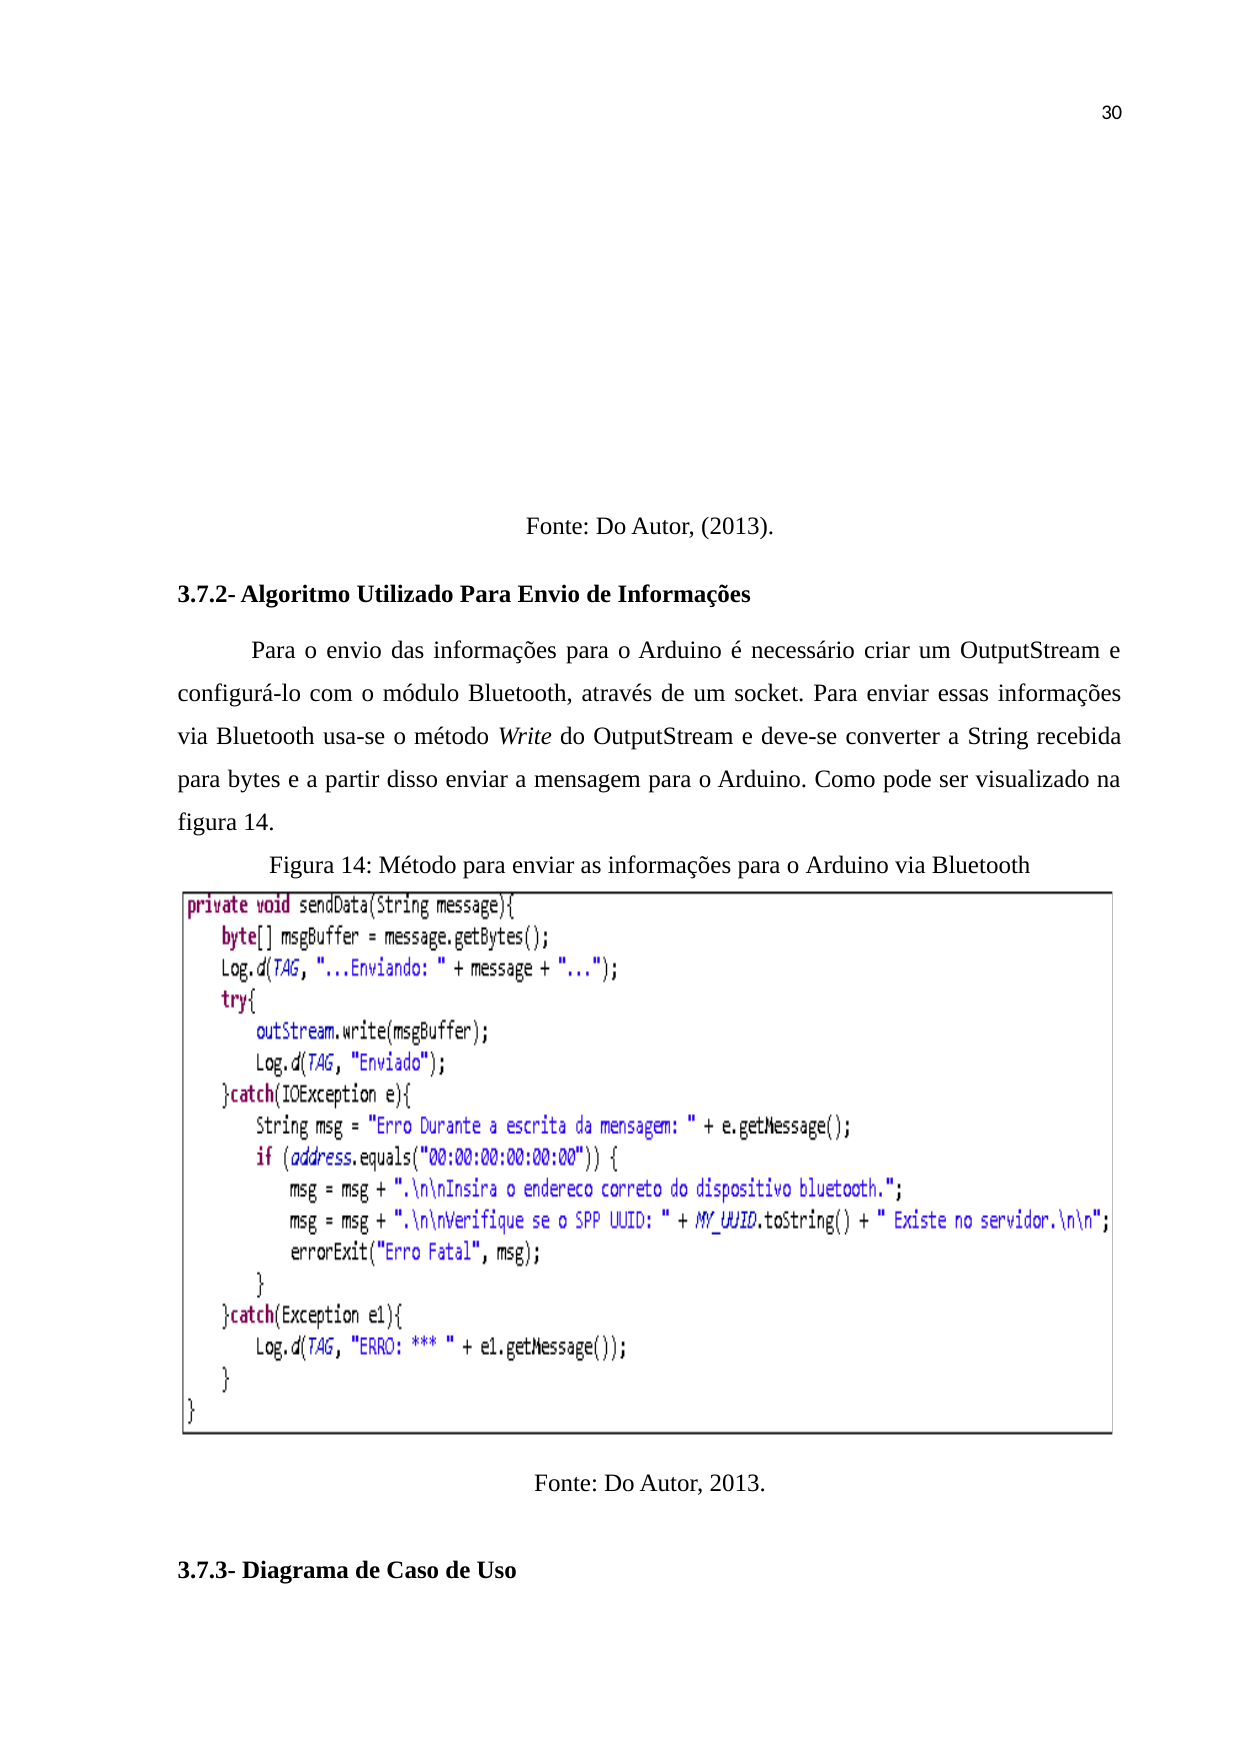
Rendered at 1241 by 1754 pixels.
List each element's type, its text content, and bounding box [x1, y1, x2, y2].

text Figura 14: Método para enviar as informações para o Arduino via Bluetooth [177, 850, 1122, 879]
text Para o envio das informações para o Arduino é necessário criar um OutputStream e configurá-lo com o módulo Bluetooth, através de um socket. Para enviar essas informações via Bluetooth usa-se o método Write do OutputStream e deve-se converter a String recebida para bytes e a partir disso enviar a mensagem para o Arduino. Como pode ser visualizado na figura 14. [177, 635, 1122, 836]
picture [181, 888, 1113, 1435]
text 3.7.2- Algoritmo Utilizado Para Envio de Informações [177, 579, 1122, 608]
text Fonte: Do Autor, (2013). [177, 511, 1122, 540]
text 3.7.3- Diagrama de Caso de Uso [177, 1555, 1122, 1583]
